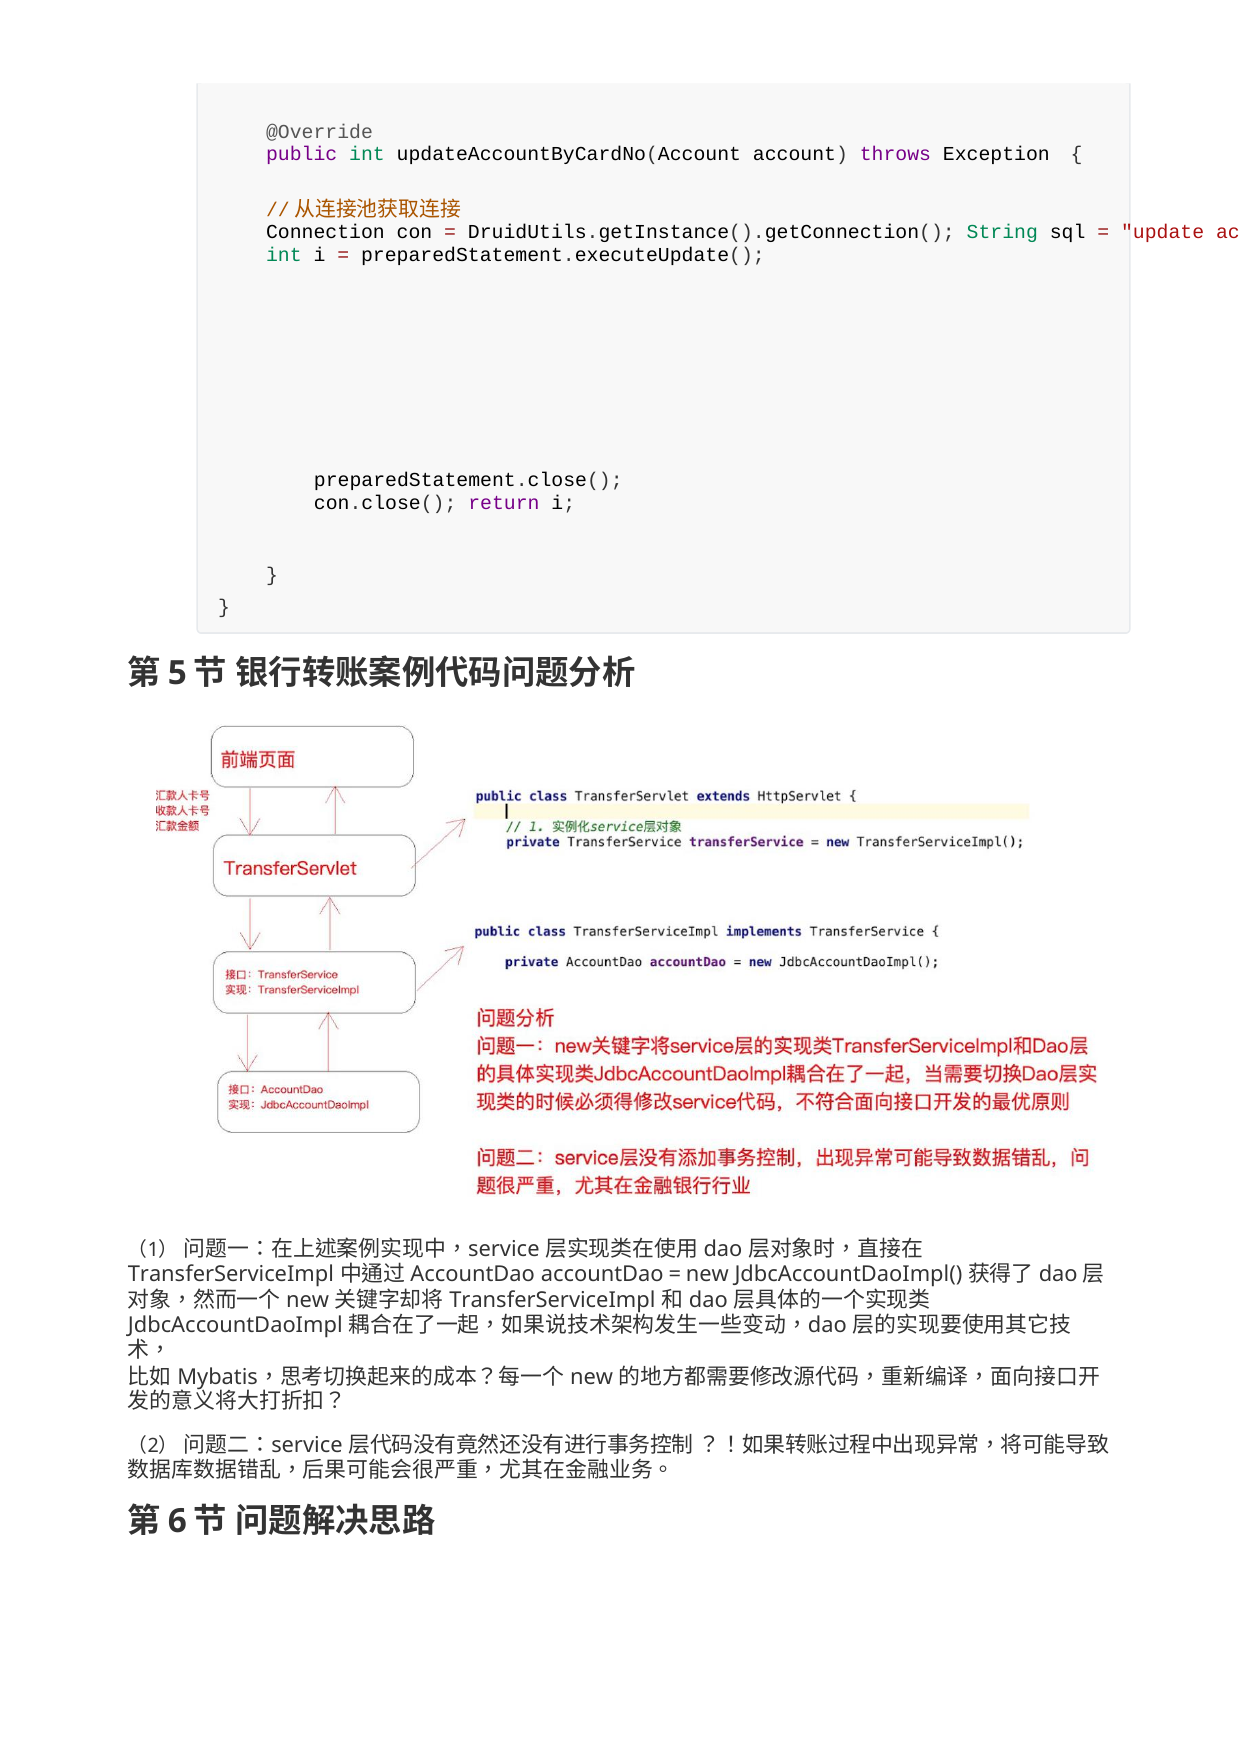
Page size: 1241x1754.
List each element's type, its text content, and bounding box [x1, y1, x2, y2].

text ⽐如 Mybatis，思考切换起来的成本？每⼀个 new 的地⽅都需要修改源代码，重新编译，⾯向接⼝开发的意义将⼤打折扣？ [128, 1364, 1121, 1415]
subtitle 第6节 问题解决思路 [128, 1497, 1126, 1542]
list 问题⼆：service 层代码没有竟然还没有进⾏事务控制 ？！如果转账过程中出现异常，将可能导致数据库数据错乱，后果可能会很严重，尤其在⾦融业务。 [128, 1433, 1112, 1483]
picture [156, 724, 1098, 1197]
subtitle 第5节 银⾏转账案例代码问题分析 [128, 648, 1126, 694]
